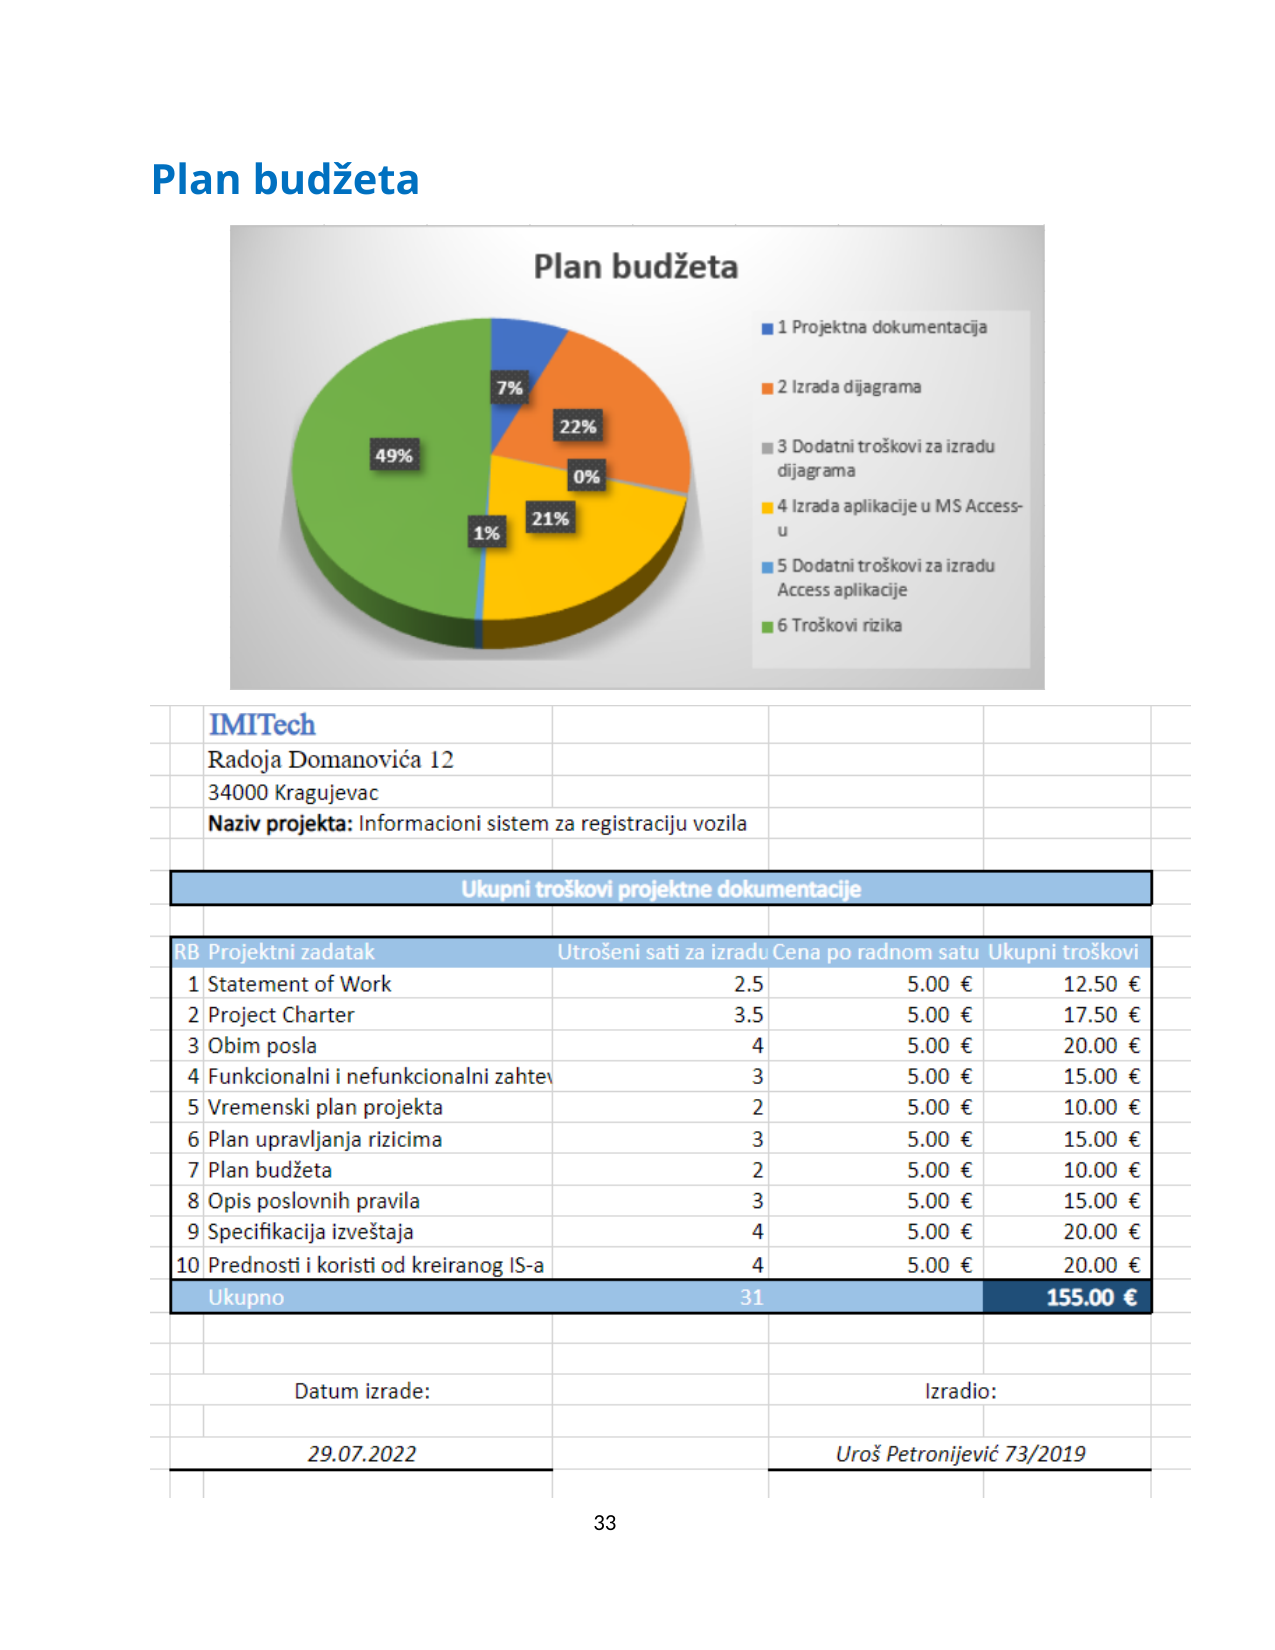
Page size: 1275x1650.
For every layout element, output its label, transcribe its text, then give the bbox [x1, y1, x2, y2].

picture [229, 224, 1046, 690]
picture [150, 705, 1191, 1498]
subtitle Plan budžeta [150, 150, 1125, 207]
